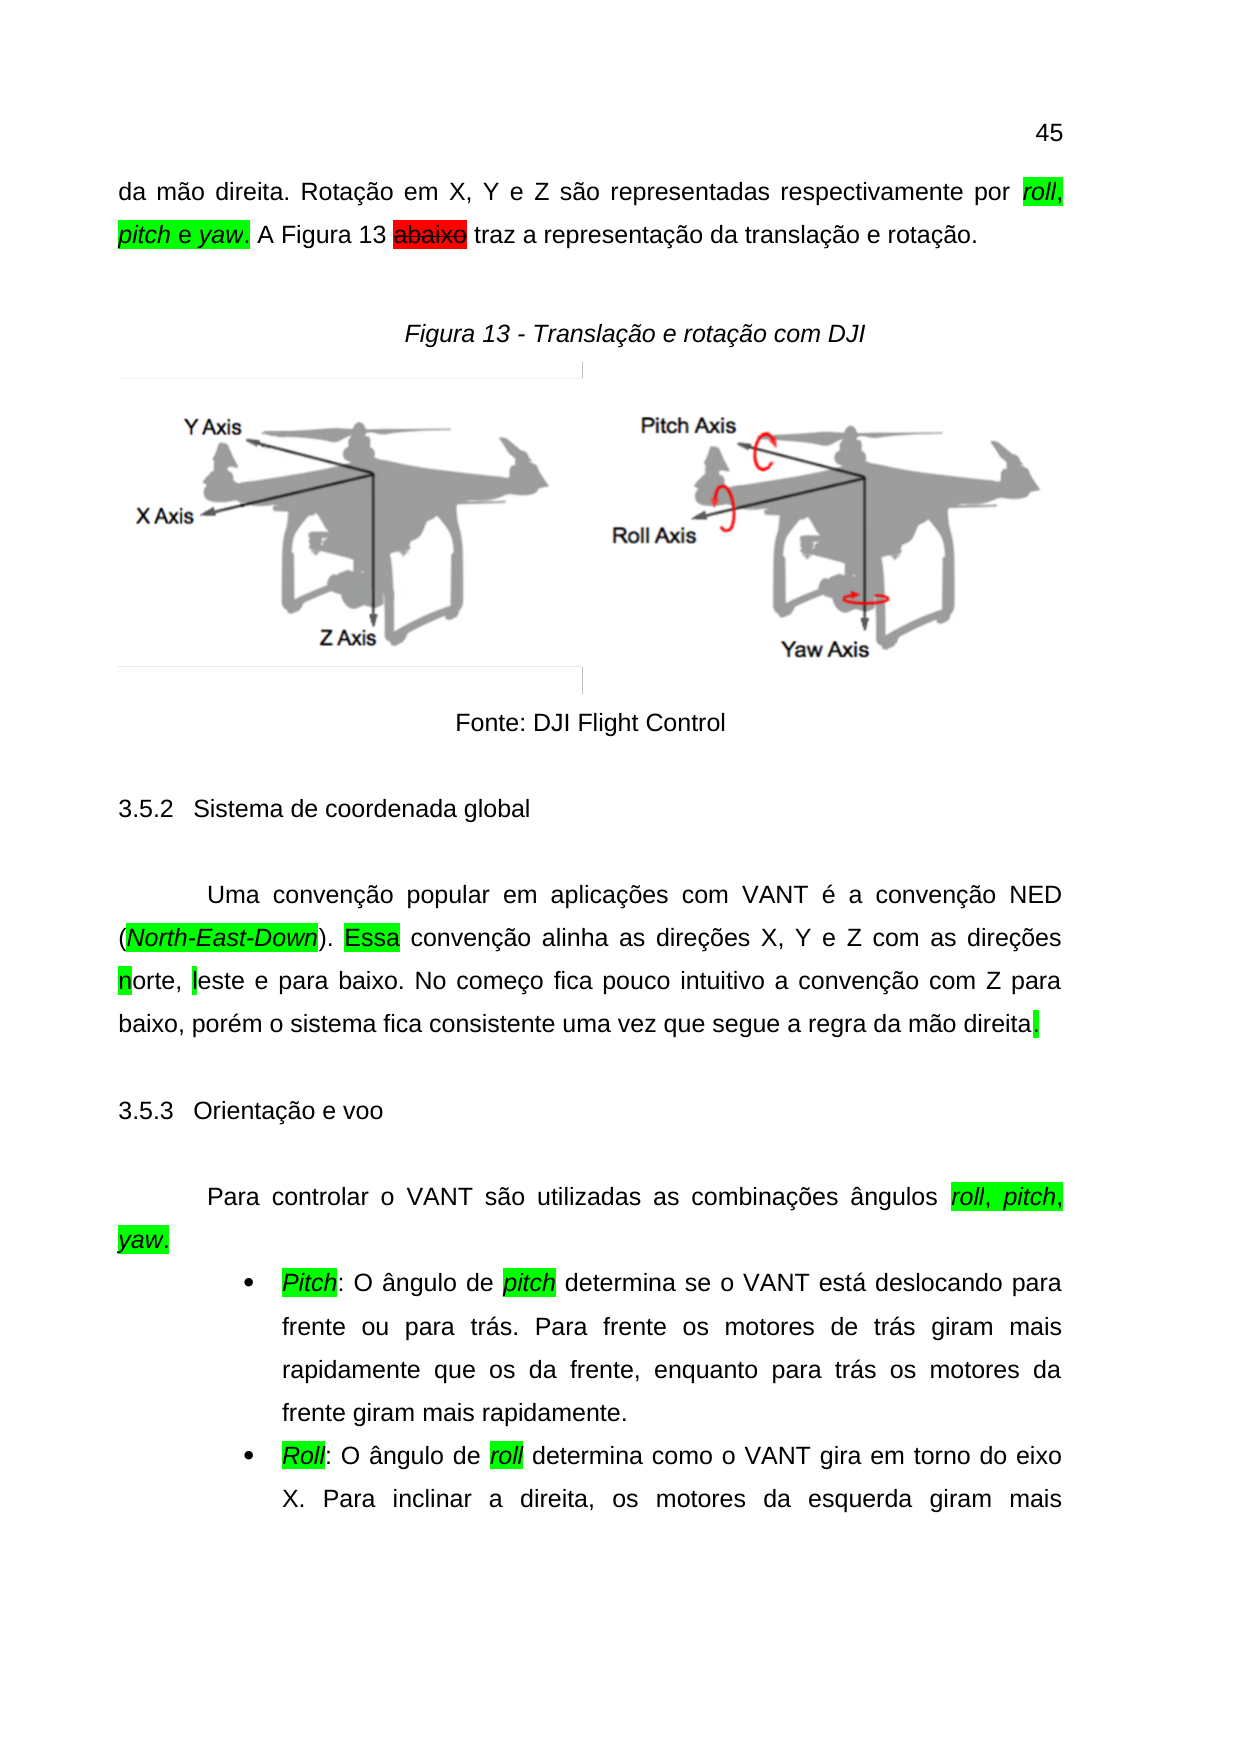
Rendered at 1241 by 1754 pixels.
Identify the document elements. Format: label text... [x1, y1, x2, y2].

subtitle Orientação e voo [118, 1096, 1063, 1124]
text Uma convenção popular em aplicações com VANT é a convenção NED (North-East-Down). Essa convenção alinha as direções X, Y e Z com as direções norte, leste e para baixo. No começo fica pouco intuitivo a convenção com Z para baixo, porém o sistema fica consistente uma vez que segue a regra da mão direita. [118, 880, 1063, 1038]
text Figura 13 - Translação e rotação com DJI [118, 319, 1063, 348]
text Para controlar o VANT são utilizadas as combinações ângulos roll, pitch, yaw. [118, 1182, 1063, 1254]
list Pitch: O ângulo de pitch determina se o VANT está deslocando para frente ou para trás. Para frente os motores de trás giram mais rapidamente que os da frente, enquanto para trás os motores da frente giram mais rapidamente. [244, 1268, 1063, 1426]
text Fonte: DJI Flight Control [118, 708, 1063, 736]
subtitle Sistema de coordenada global [118, 794, 1063, 823]
picture [118, 362, 1109, 694]
